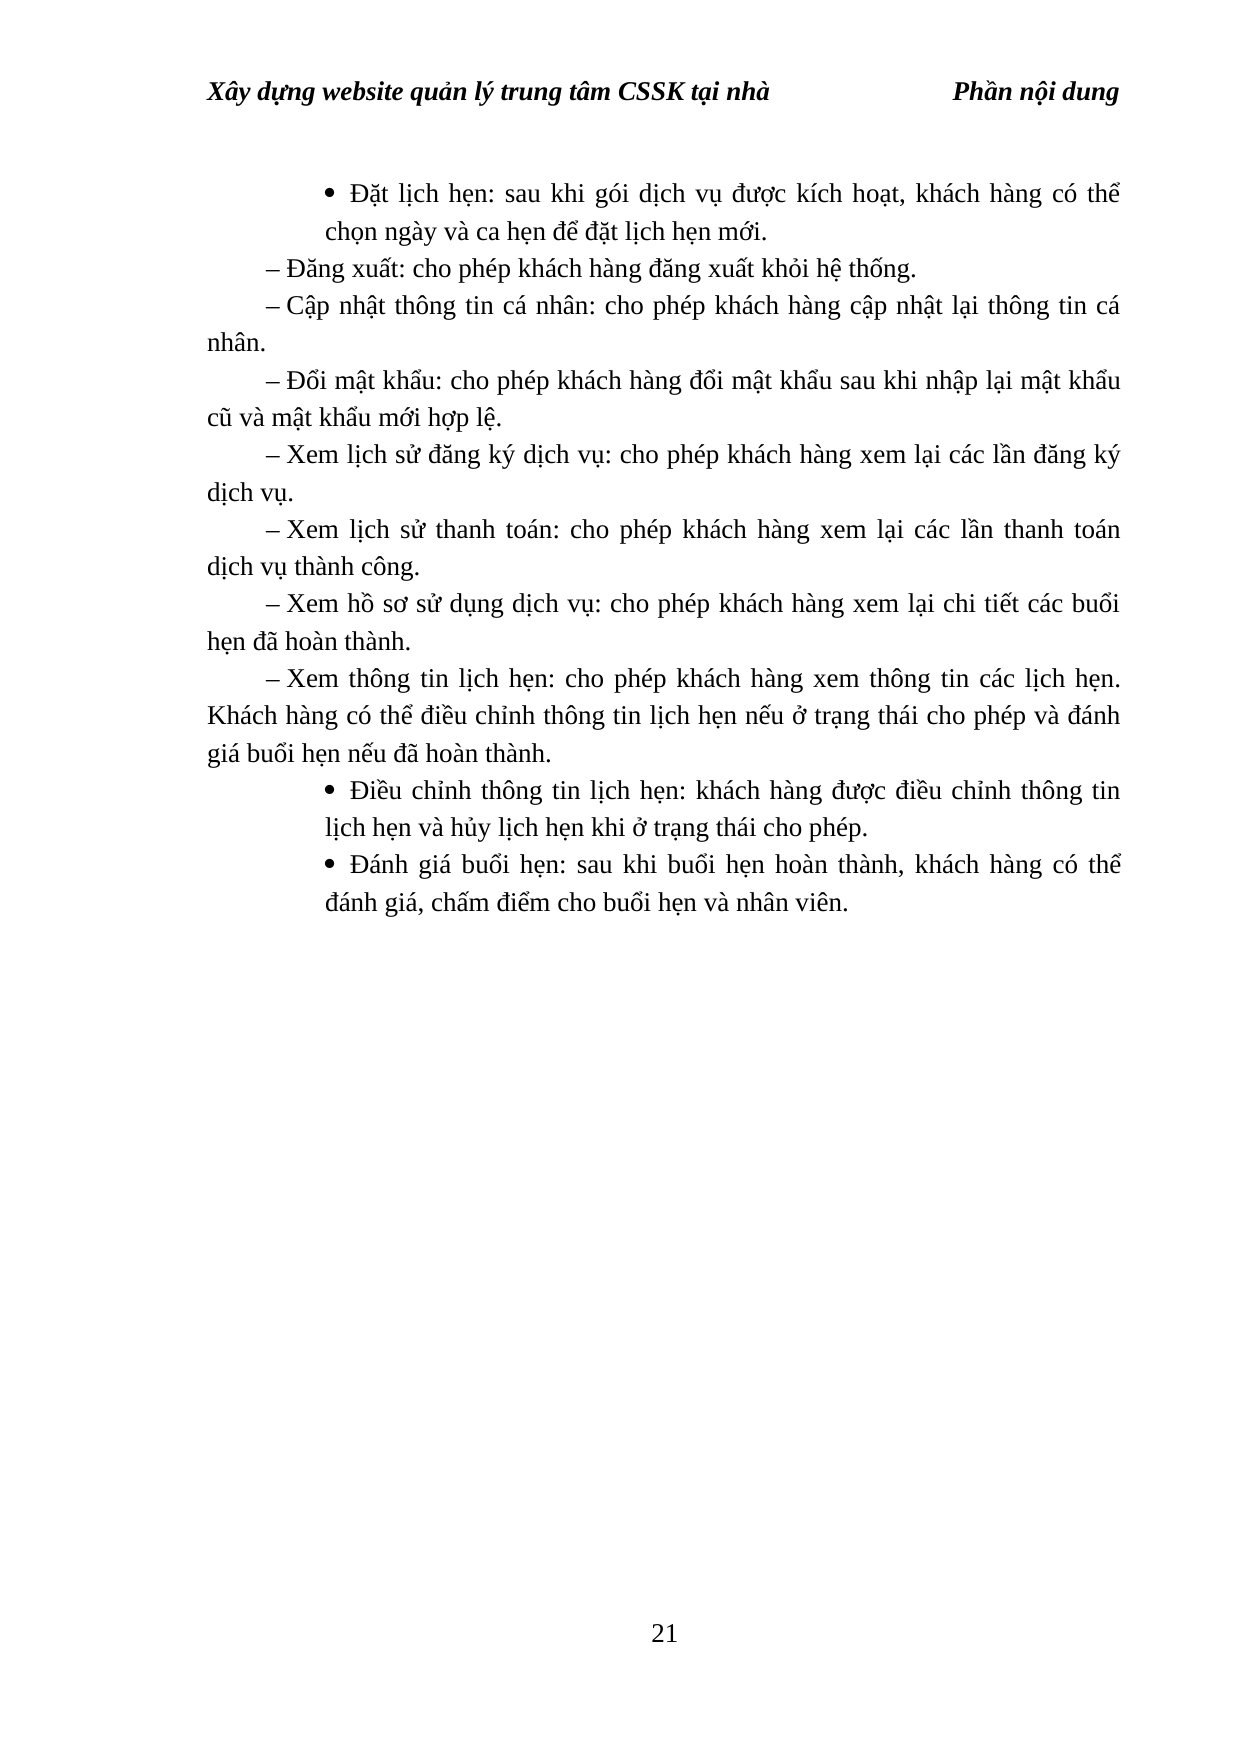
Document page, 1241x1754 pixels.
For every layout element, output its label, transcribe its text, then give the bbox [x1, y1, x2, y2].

list Xem thông tin lịch hẹn: cho phép khách hàng xem thông tin các lịch hẹn. Khách hàng có thể điều chỉnh thông tin lịch hẹn nếu ở trạng thái cho phép và đánh giá buổi hẹn nếu đã hoàn thành. [207, 662, 1122, 768]
list Đặt lịch hẹn: sau khi gói dịch vụ được kích hoạt, khách hàng có thể chọn ngày và ca hẹn để đặt lịch hẹn mới. [325, 177, 1122, 246]
list Đánh giá buổi hẹn: sau khi buổi hẹn hoàn thành, khách hàng có thể đánh giá, chấm điểm cho buổi hẹn và nhân viên. [325, 849, 1122, 917]
list Đổi mật khẩu: cho phép khách hàng đổi mật khẩu sau khi nhập lại mật khẩu cũ và mật khẩu mới hợp lệ. [207, 364, 1122, 432]
list Xem hồ sơ sử dụng dịch vụ: cho phép khách hàng xem lại chi tiết các buổi hẹn đã hoàn thành. [207, 587, 1122, 656]
list Xem lịch sử thanh toán: cho phép khách hàng xem lại các lần thanh toán dịch vụ thành công. [207, 513, 1122, 581]
list Điều chỉnh thông tin lịch hẹn: khách hàng được điều chỉnh thông tin lịch hẹn và hủy lịch hẹn khi ở trạng thái cho phép. [325, 774, 1122, 842]
list Xem lịch sử đăng ký dịch vụ: cho phép khách hàng xem lại các lần đăng ký dịch vụ. [207, 438, 1122, 507]
list Cập nhật thông tin cá nhân: cho phép khách hàng cập nhật lại thông tin cá nhân. [207, 289, 1122, 358]
list Đăng xuất: cho phép khách hàng đăng xuất khỏi hệ thống. [207, 252, 1122, 283]
